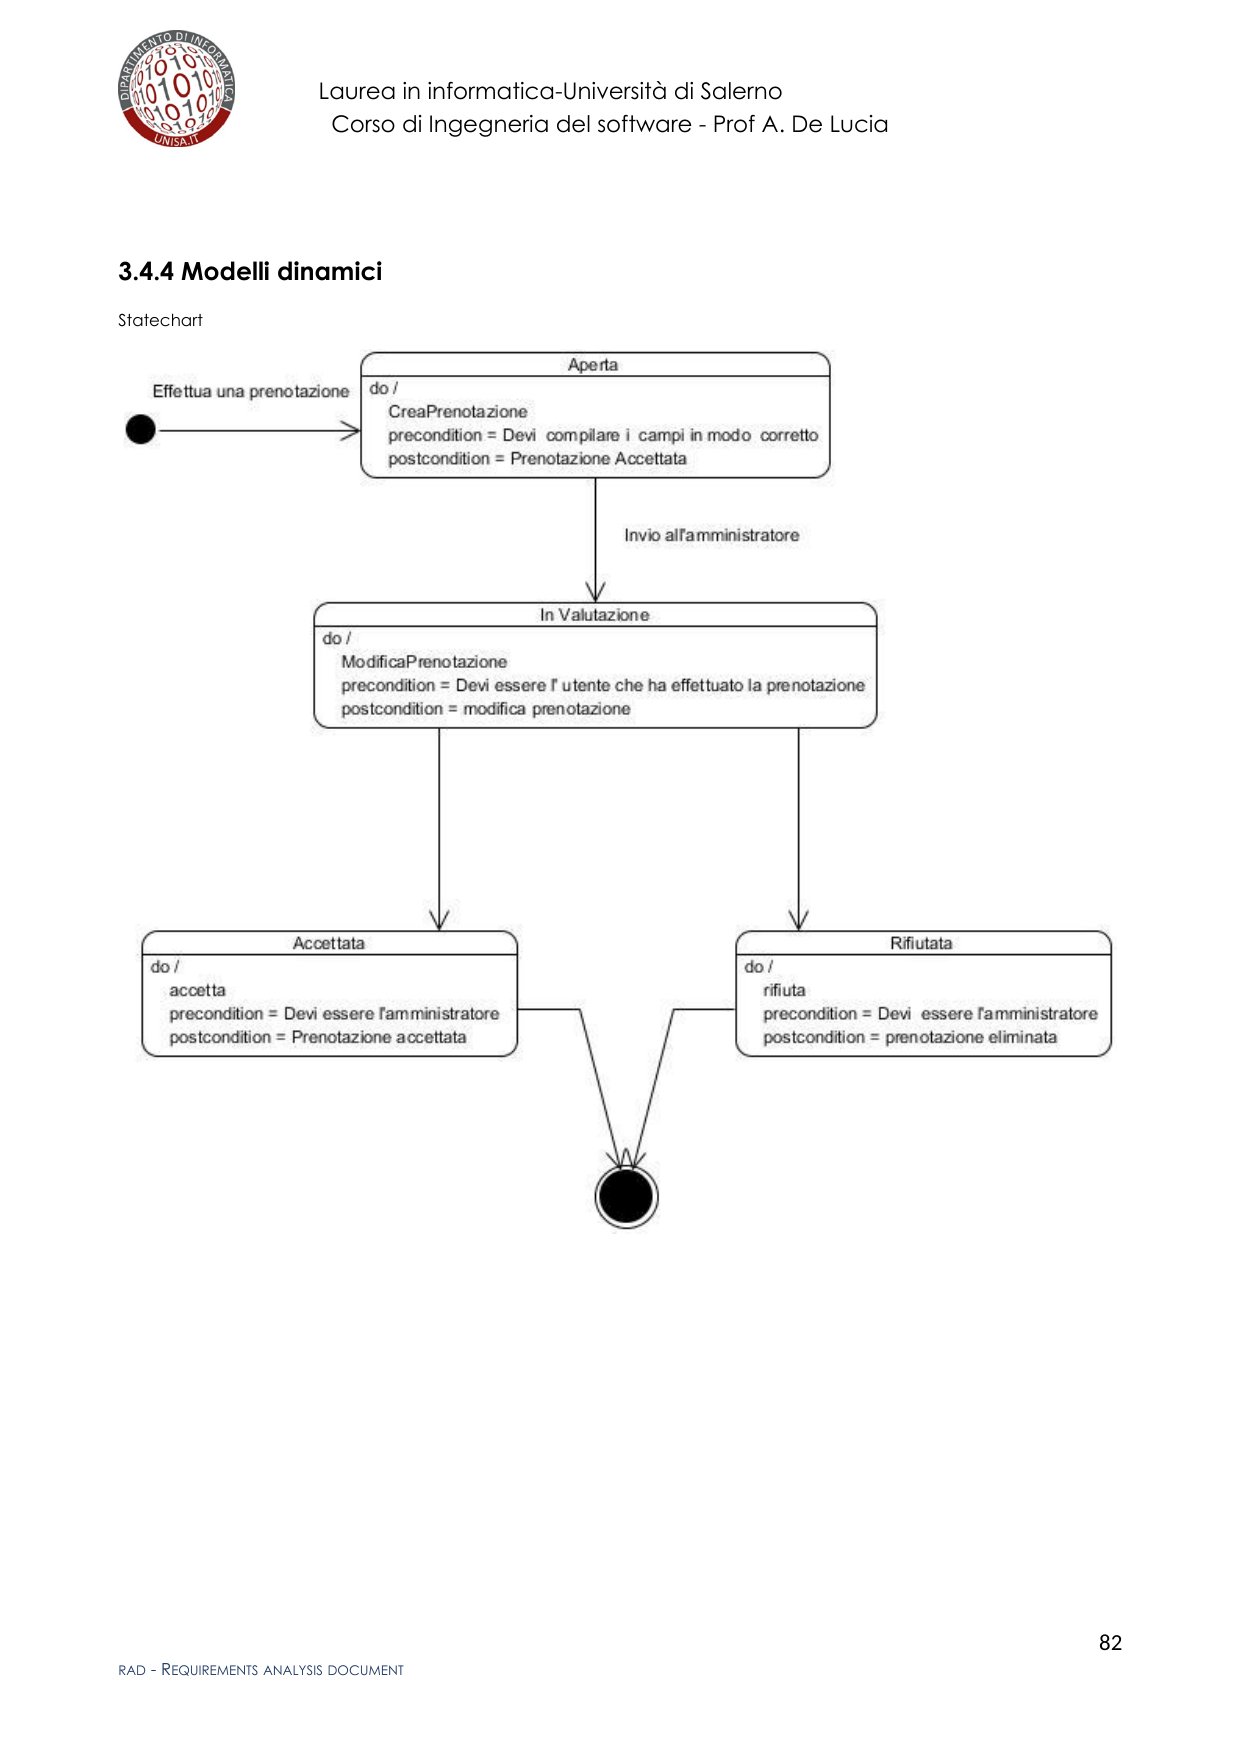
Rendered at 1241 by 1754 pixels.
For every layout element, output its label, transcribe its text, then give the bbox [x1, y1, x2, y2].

picture [123, 349, 1117, 1234]
text 3.4.4 Modelli dinamici [118, 252, 1122, 288]
text Statechart [118, 307, 1122, 331]
picture [118, 30, 235, 147]
